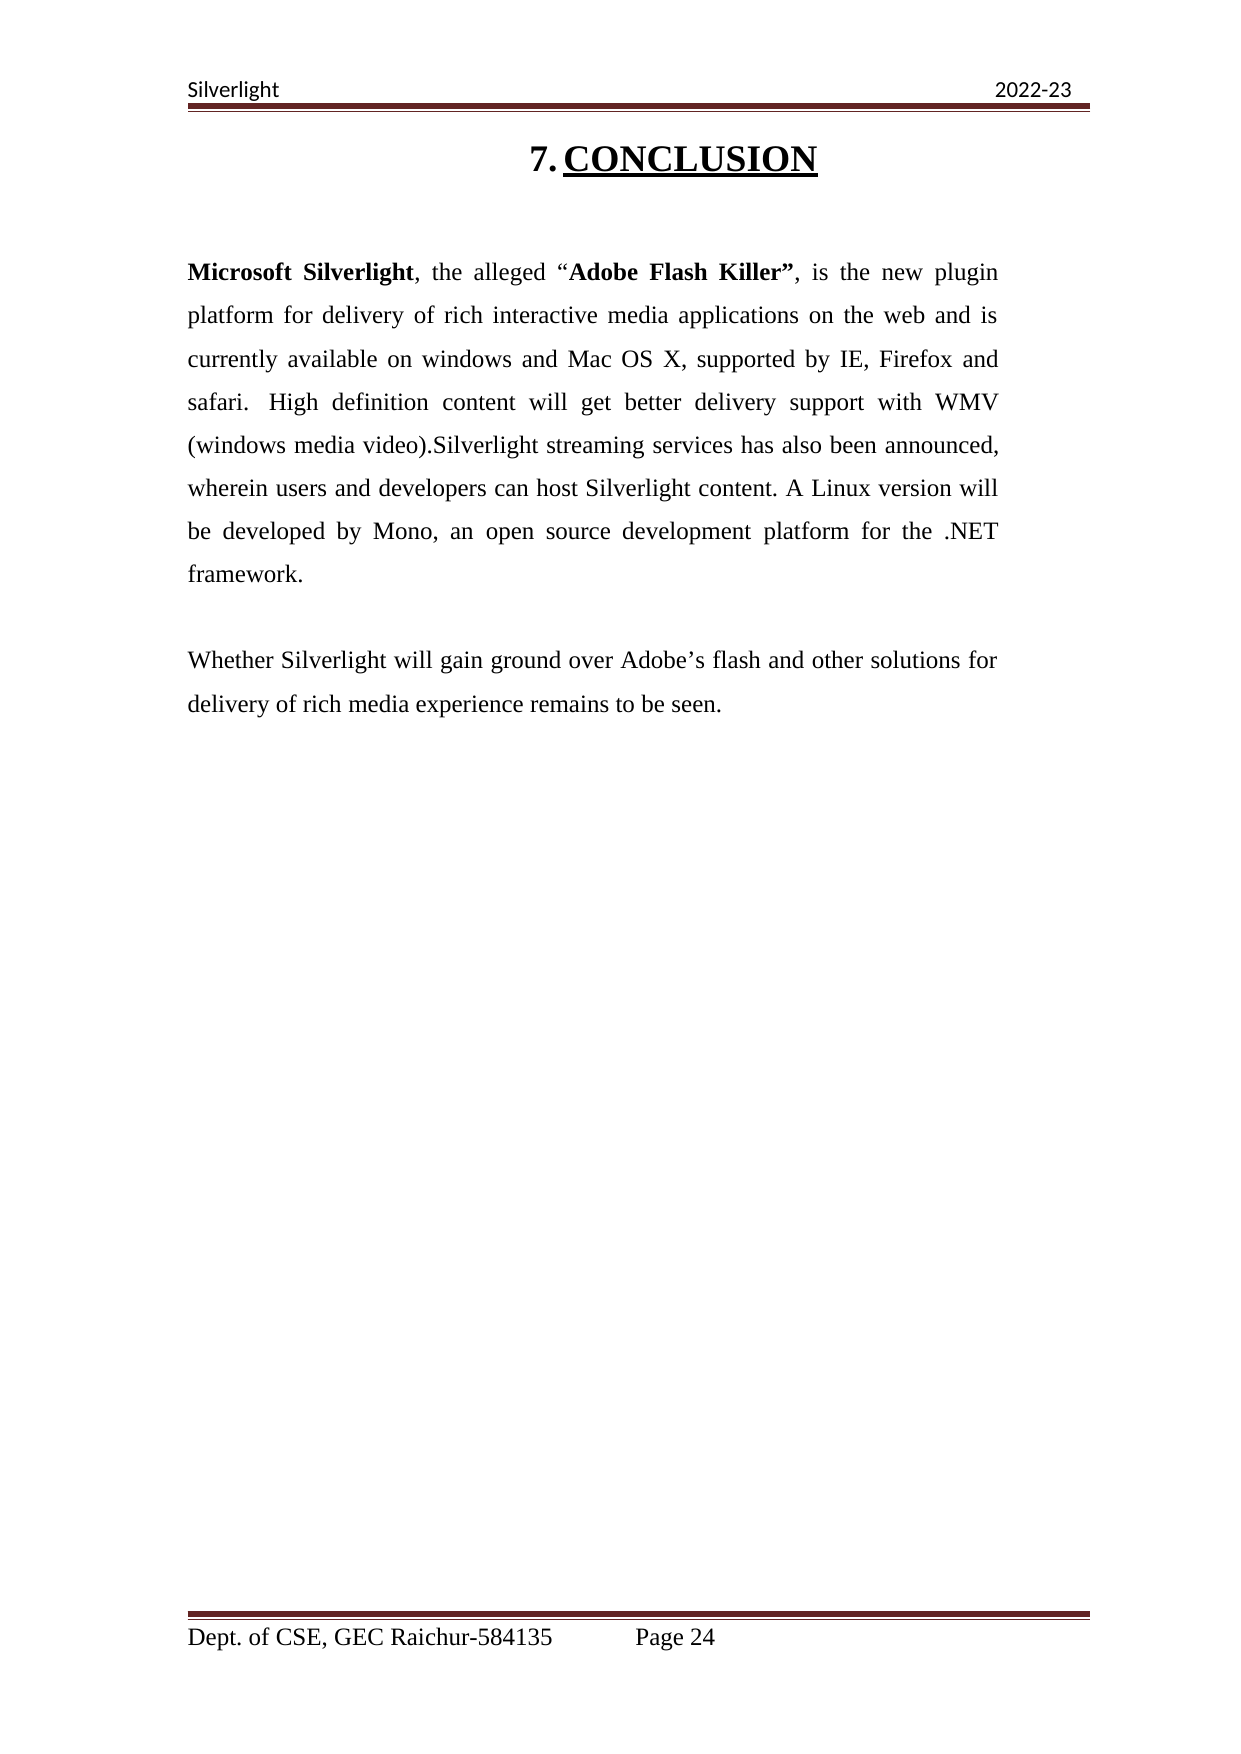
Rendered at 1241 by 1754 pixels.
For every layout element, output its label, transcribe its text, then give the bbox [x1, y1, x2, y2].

text Microsoft Silverlight, the alleged “Adobe Flash Killer”, is the new plugin platform for delivery of rich interactive media applications on the web and is currently available on windows and Mac OS X, supported by IE, Firefox and safari. High definition content will get better delivery support with WMV (windows media video).Silverlight streaming services has also been announced, wherein users and developers can host Silverlight content. A Linux version will be developed by Mono, an open source development platform for the .NET framework. [187, 257, 999, 588]
text Whether Silverlight will gain ground over Adobe’s flash and other solutions for delivery of rich media experience remains to be seen. [187, 646, 998, 718]
subtitle CONCLUSION [529, 136, 1090, 179]
